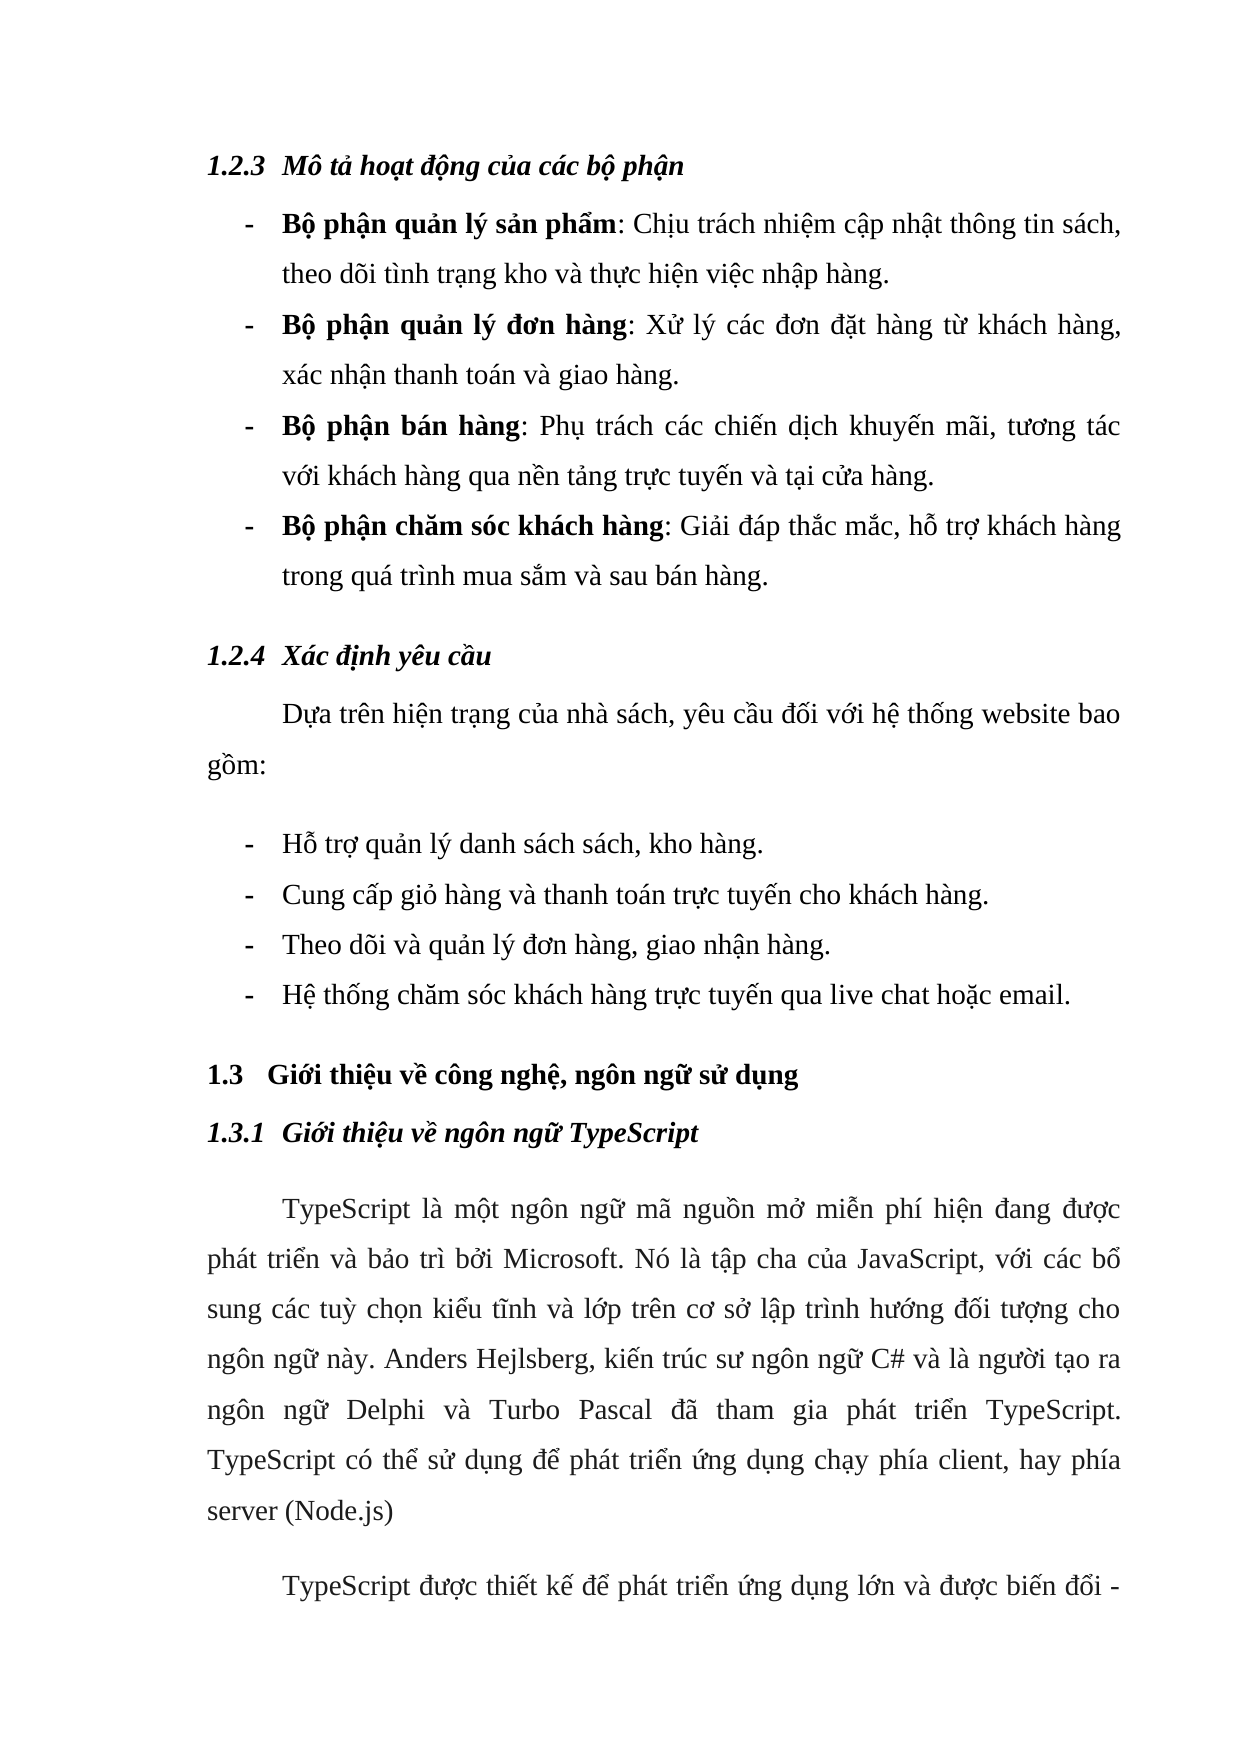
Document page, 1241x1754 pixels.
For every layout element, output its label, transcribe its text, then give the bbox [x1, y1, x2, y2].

subtitle Mô tả hoạt động của các bộ phận [207, 148, 1122, 181]
list Hệ thống chăm sóc khách hàng trực tuyến qua live chat hoặc email. [244, 977, 1122, 1011]
list Hỗ trợ quản lý danh sách sách, kho hàng. [244, 826, 1122, 860]
subtitle Giới thiệu về ngôn ngữ TypeScript [207, 1115, 1122, 1149]
list Cung cấp giỏ hàng và thanh toán trực tuyến cho khách hàng. [244, 877, 1122, 910]
list Bộ phận quản lý sản phẩm: Chịu trách nhiệm cập nhật thông tin sách, theo dõi tình trạng kho và thực hiện việc nhập hàng. [244, 206, 1122, 290]
list Bộ phận quản lý đơn hàng: Xử lý các đơn đặt hàng từ khách hàng, xác nhận thanh toán và giao hàng. [244, 307, 1122, 391]
list Theo dõi và quản lý đơn hàng, giao nhận hàng. [244, 927, 1122, 961]
text TypeScript là một ngôn ngữ mã nguồn mở miễn phí hiện đang được phát triển và bảo trì bởi Microsoft. Nó là tập cha của JavaScript, với các bổ sung các tuỳ chọn kiểu tĩnh và lớp trên cơ sở lập trình hướng đối tượng cho ngôn ngữ này. Anders Hejlsberg, kiến trúc sư ngôn ngữ C# và là người tạo ra ngôn ngữ Delphi và Turbo Pascal đã tham gia phát triển TypeScript. TypeScript có thể sử dụng để phát triển ứng dụng chạy phía client, hay phía server (Node.js) [207, 1191, 1122, 1526]
subtitle Xác định yêu cầu [207, 638, 1122, 672]
list Bộ phận bán hàng: Phụ trách các chiến dịch khuyến mãi, tương tác với khách hàng qua nền tảng trực tuyến và tại cửa hàng. [244, 408, 1122, 491]
list Bộ phận chăm sóc khách hàng: Giải đáp thắc mắc, hỗ trợ khách hàng trong quá trình mua sắm và sau bán hàng. [244, 508, 1122, 592]
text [207, 1568, 1122, 1601]
text Dựa trên hiện trạng của nhà sách, yêu cầu đối với hệ thống website bao gồm: [207, 697, 1122, 781]
subtitle Giới thiệu về công nghệ, ngôn ngữ sử dụng [207, 1057, 1122, 1090]
